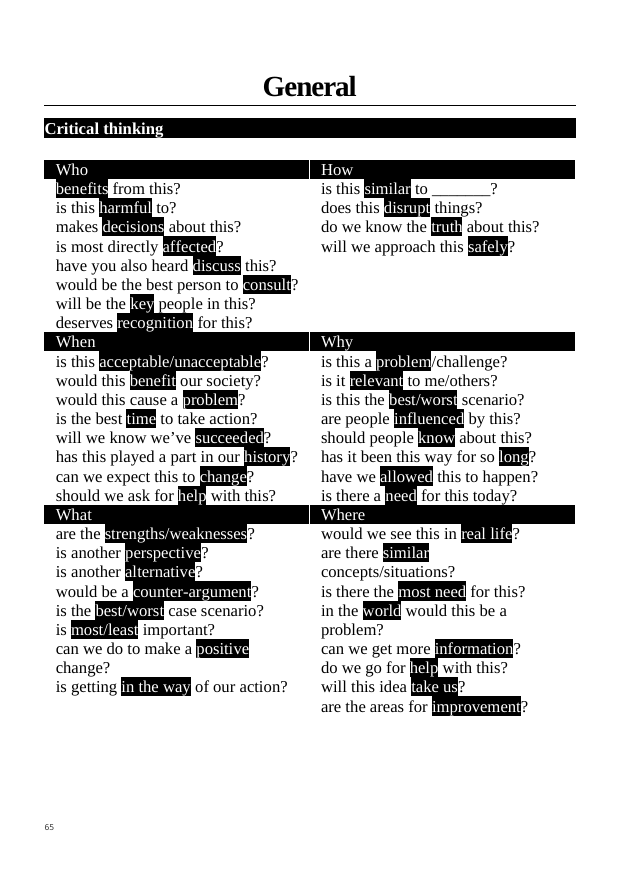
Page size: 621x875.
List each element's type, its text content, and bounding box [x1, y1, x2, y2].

subtitle General [44, 69, 576, 105]
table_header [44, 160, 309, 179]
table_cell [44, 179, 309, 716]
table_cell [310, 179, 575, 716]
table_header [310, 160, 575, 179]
subtitle Critical thinking [44, 118, 576, 138]
